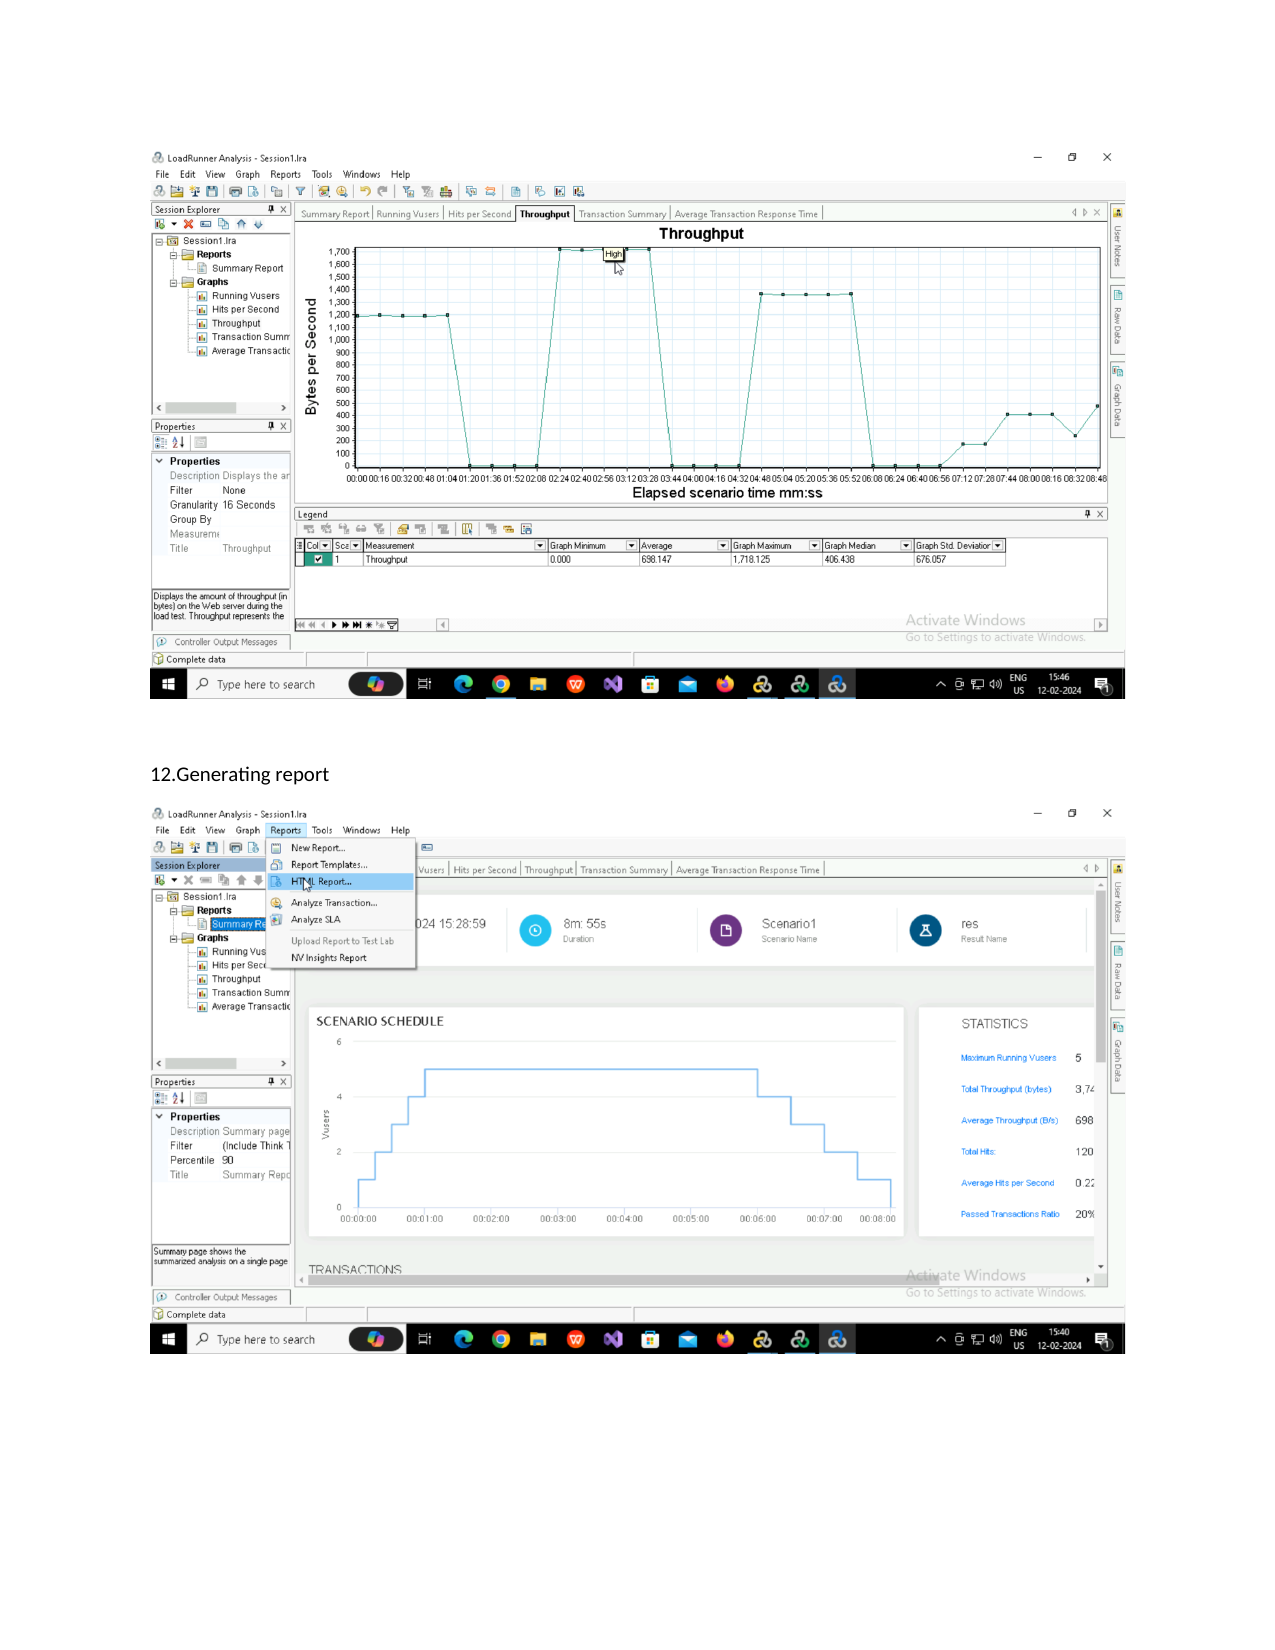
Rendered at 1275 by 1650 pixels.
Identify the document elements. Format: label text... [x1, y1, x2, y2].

picture [150, 150, 1125, 699]
picture [150, 805, 1125, 1354]
text 12.Generating report [150, 761, 1125, 787]
